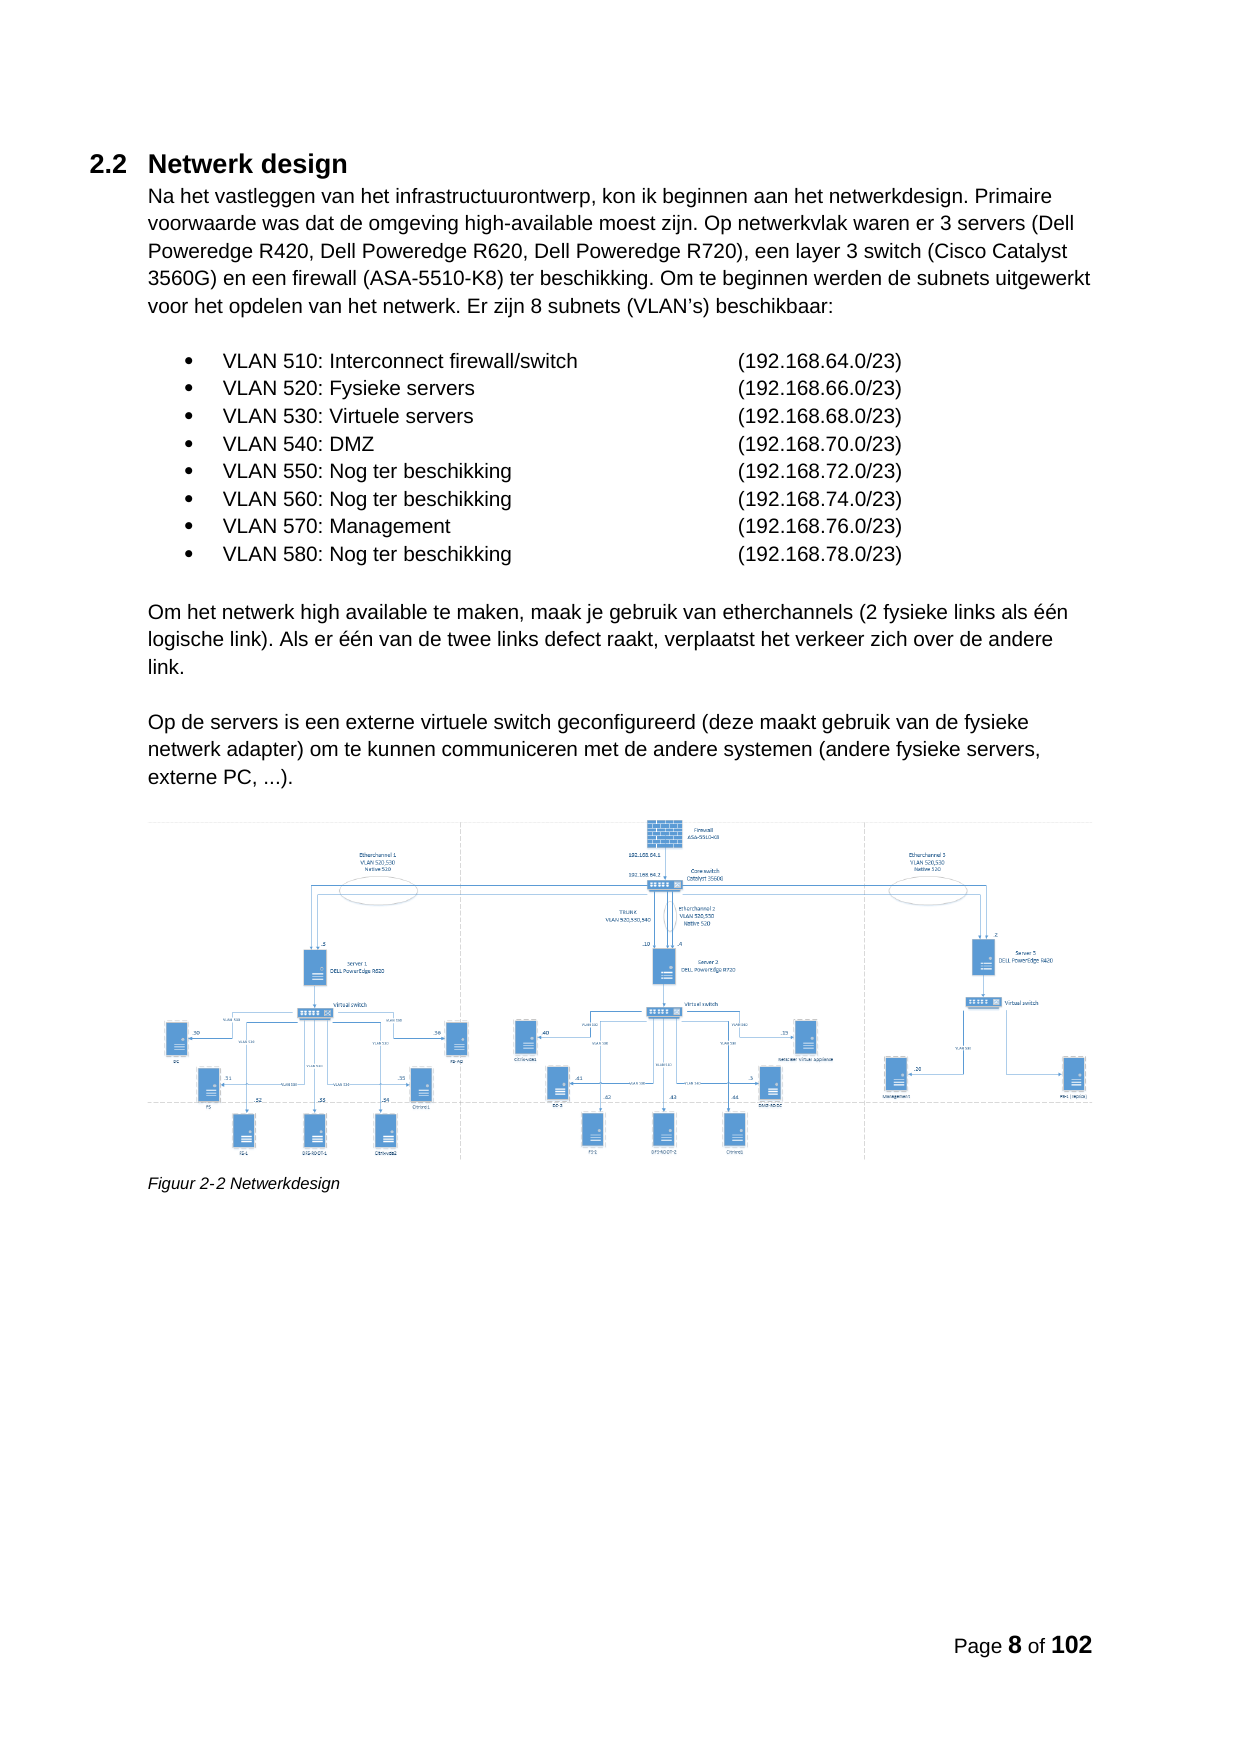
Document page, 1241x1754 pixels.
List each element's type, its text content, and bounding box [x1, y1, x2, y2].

subtitle Netwerk design [127, 148, 1092, 179]
list VLAN 510: Interconnect firewall/switch (192.168.64.0/23) [185, 349, 1092, 373]
list VLAN 520: Fysieke servers (192.168.66.0/23) [185, 376, 1092, 400]
list VLAN 540: DMZ (192.168.70.0/23) [185, 431, 1092, 456]
text Na het vastleggen van het infrastructuurontwerp, kon ik beginnen aan het netwerkdesign. Primaire voorwaarde was dat de omgeving high-available moest zijn. Op netwerkvlak waren er 3 servers (Dell Poweredge R420, Dell Poweredge R620, Dell Poweredge R720), een layer 3 switch (Cisco Catalyst 3560G) en een firewall (ASA-5510-K8) ter beschikking. Om te beginnen werden de subnets uitgewerkt voor het opdelen van het netwerk. Er zijn 8 subnets (VLAN’s) beschikbaar: [148, 184, 1092, 318]
list VLAN 580: Nog ter beschikking (192.168.78.0/23) [185, 542, 1092, 566]
list VLAN 550: Nog ter beschikking (192.168.72.0/23) [185, 459, 1092, 483]
list VLAN 560: Nog ter beschikking (192.168.74.0/23) [185, 487, 1092, 511]
picture [147, 819, 1093, 1160]
text Om het netwerk high available te maken, maak je gebruik van etherchannels (2 fysieke links als één logische link). Als er één van de twee links defect raakt, verplaatst het verkeer zich over de andere link. [148, 600, 1092, 679]
list VLAN 530: Virtuele servers (192.168.68.0/23) [185, 404, 1092, 428]
text Figuur 2-2 Netwerkdesign [148, 1163, 1092, 1193]
list VLAN 570: Management (192.168.76.0/23) [185, 514, 1092, 538]
text Op de servers is een externe virtuele switch geconfigureerd (deze maakt gebruik van de fysieke netwerk adapter) om te kunnen communiceren met de andere systemen (andere fysieke servers, externe PC, ...). [148, 710, 1092, 789]
